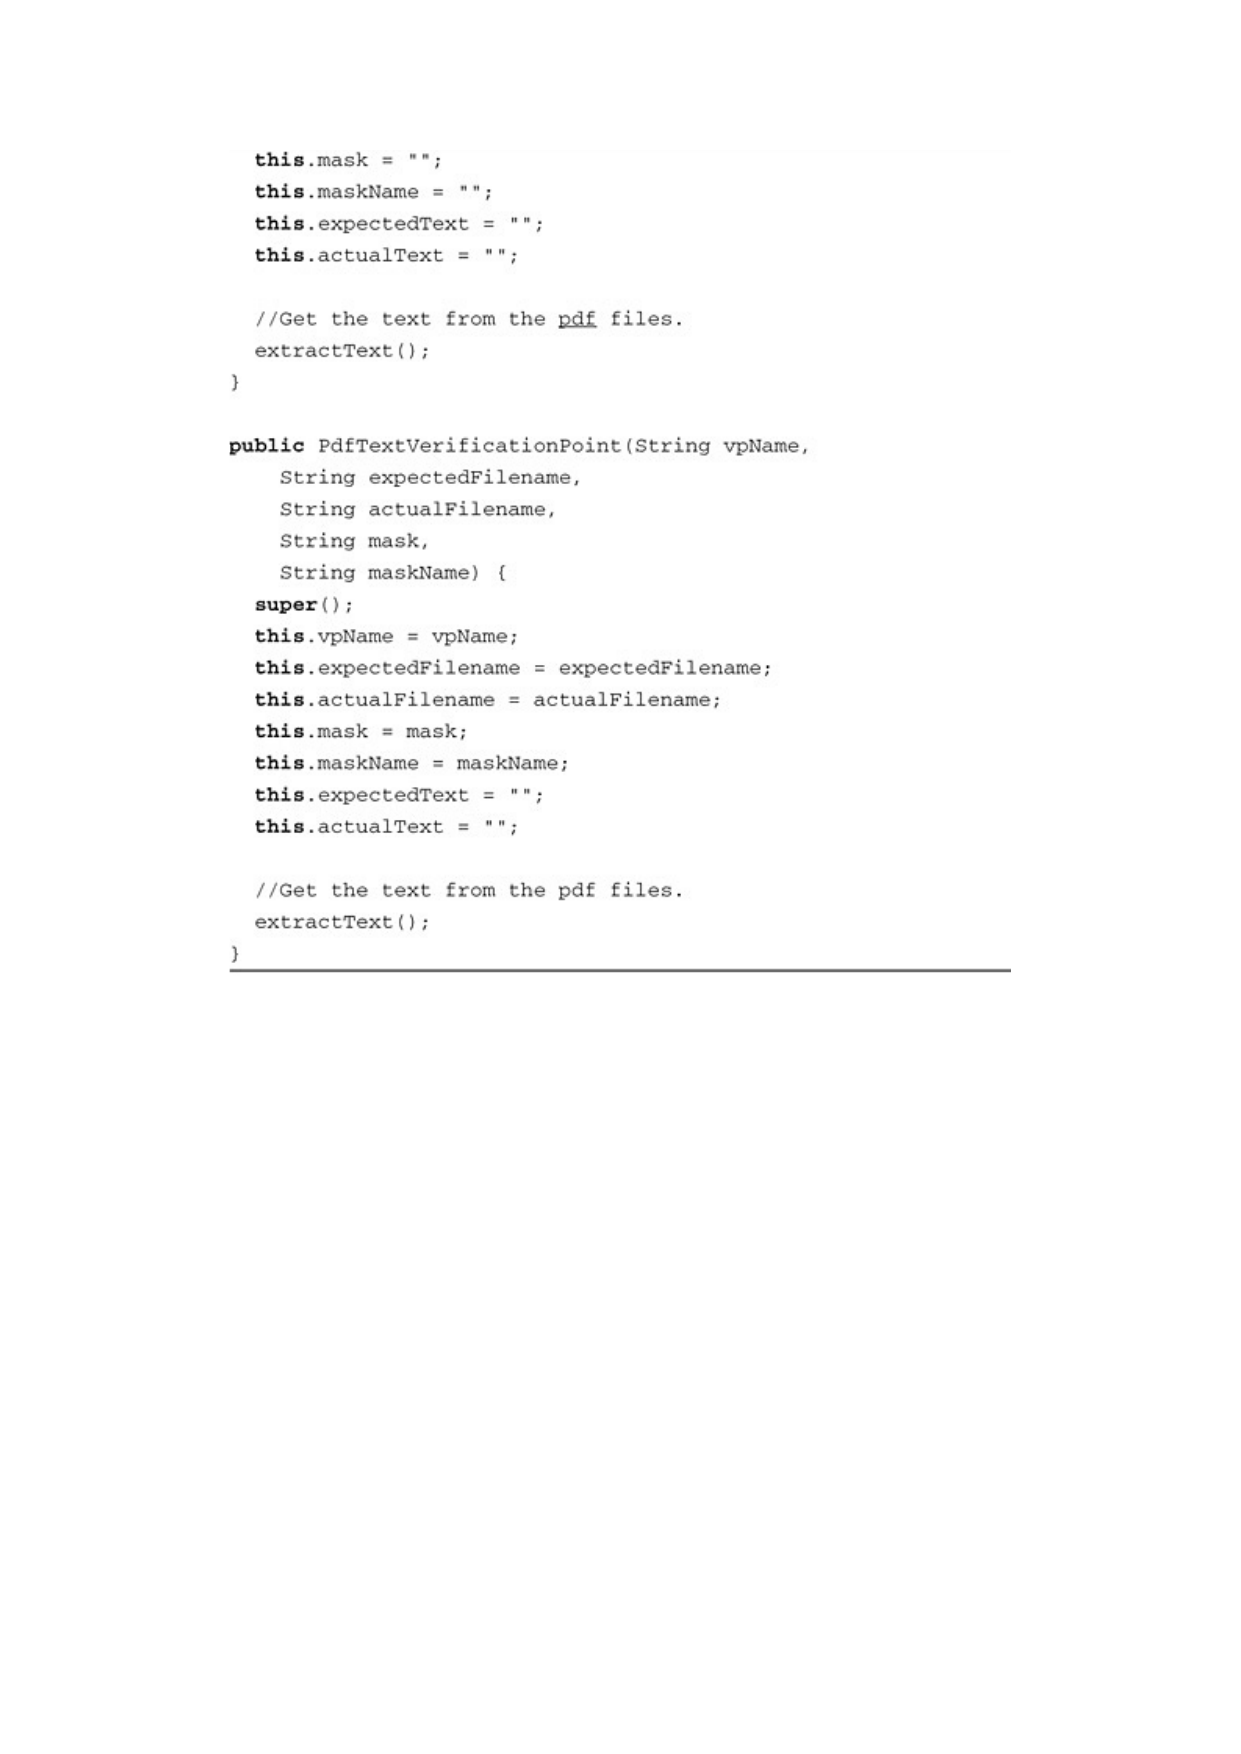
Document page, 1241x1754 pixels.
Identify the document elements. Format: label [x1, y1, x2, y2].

picture [229, 150, 1011, 1024]
